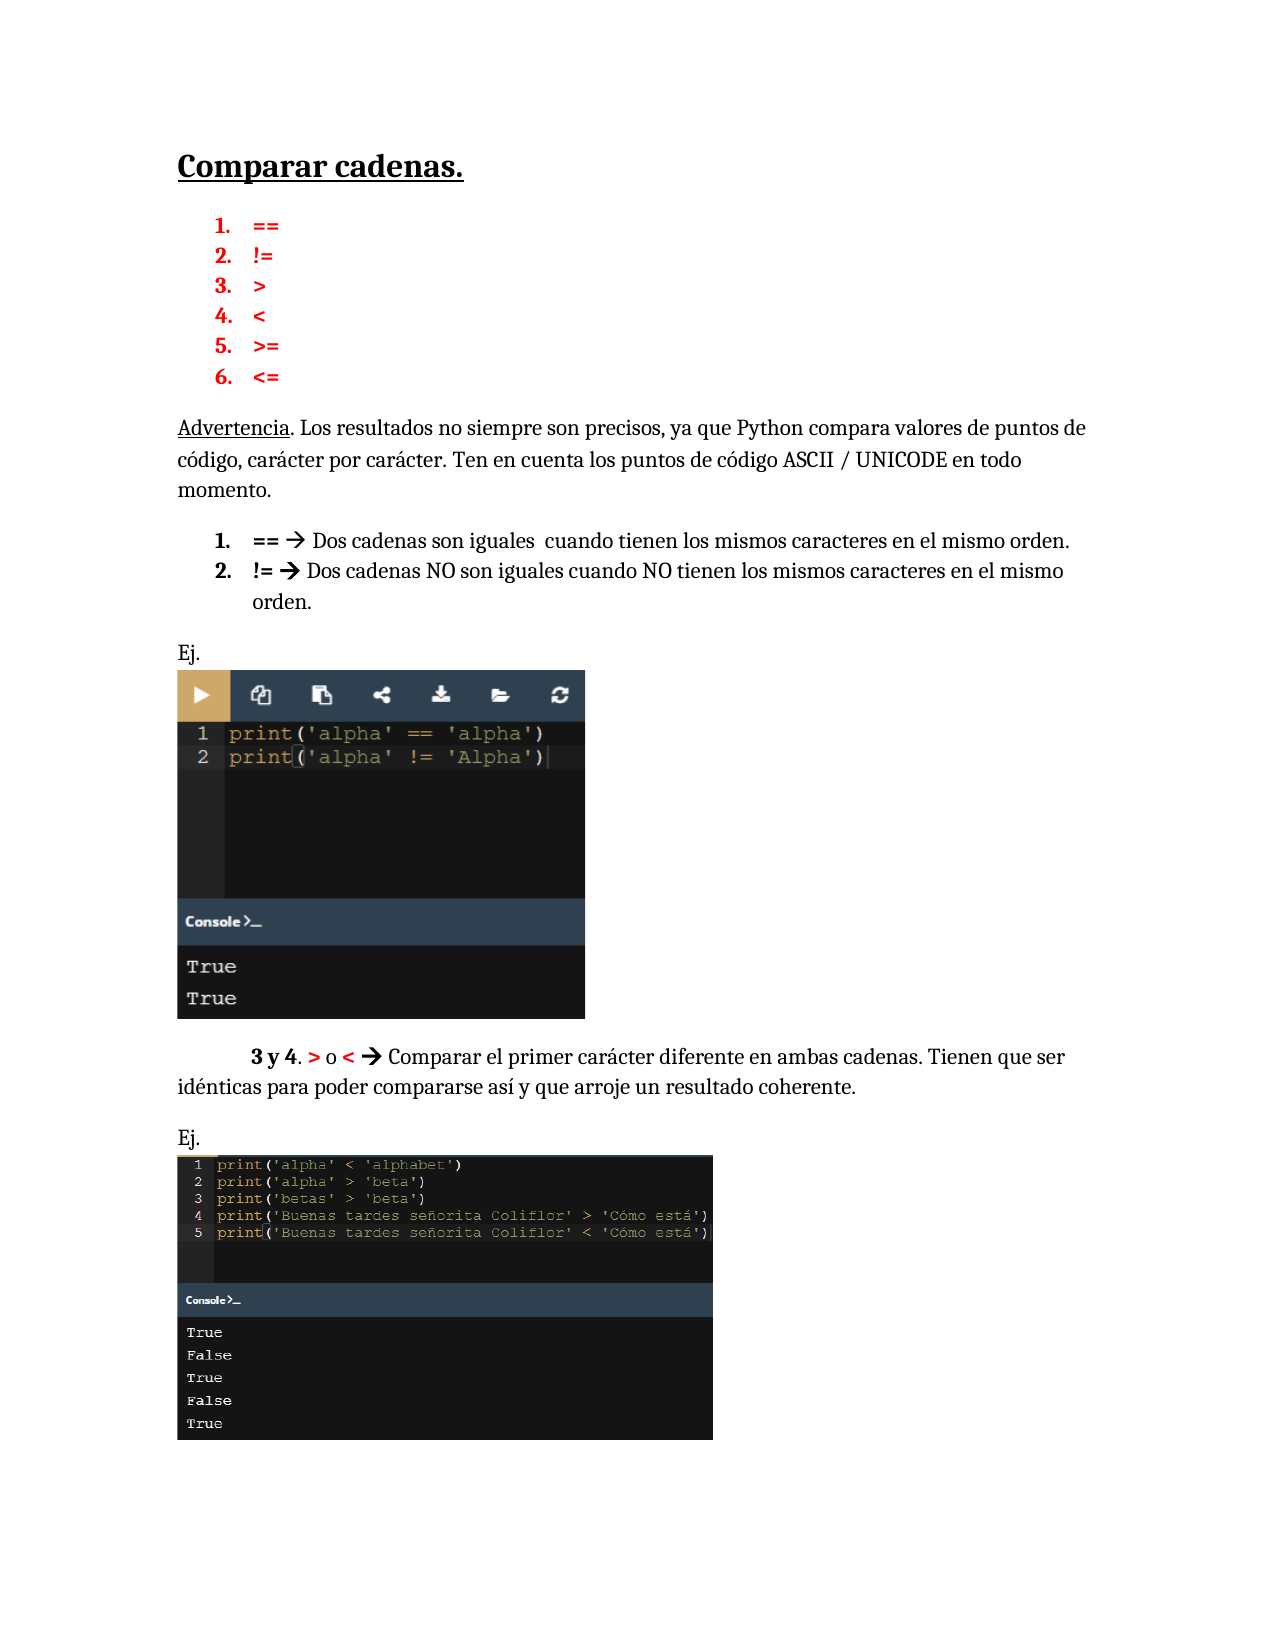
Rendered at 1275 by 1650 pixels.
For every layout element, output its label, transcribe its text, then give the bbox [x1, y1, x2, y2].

list <= [215, 363, 1098, 390]
list > [215, 273, 1098, 299]
text Comparar cadenas. [177, 148, 1098, 186]
list == [215, 212, 1098, 239]
list >= [215, 333, 1098, 360]
list < [215, 303, 1098, 329]
picture [177, 1155, 713, 1440]
text 3 y 4. > o < Comparar el primer carácter diferente en ambas cadenas. Tienen que ser idénticas para poder compararse así y que arroje un resultado coherente. [177, 1044, 1098, 1100]
list == Dos cadenas son iguales cuando tienen los mismos caracteres en el mismo orden. [215, 528, 1098, 554]
text Advertencia. Los resultados no siempre son precisos, ya que Python compara valores de puntos de código, carácter por carácter. Ten en cuenta los puntos de código ASCII / UNICODE en todo momento. [177, 414, 1098, 503]
list != Dos cadenas NO son iguales cuando NO tienen los mismos caracteres en el mismo orden. [215, 558, 1098, 615]
list != [215, 243, 1098, 269]
picture [177, 670, 586, 1019]
